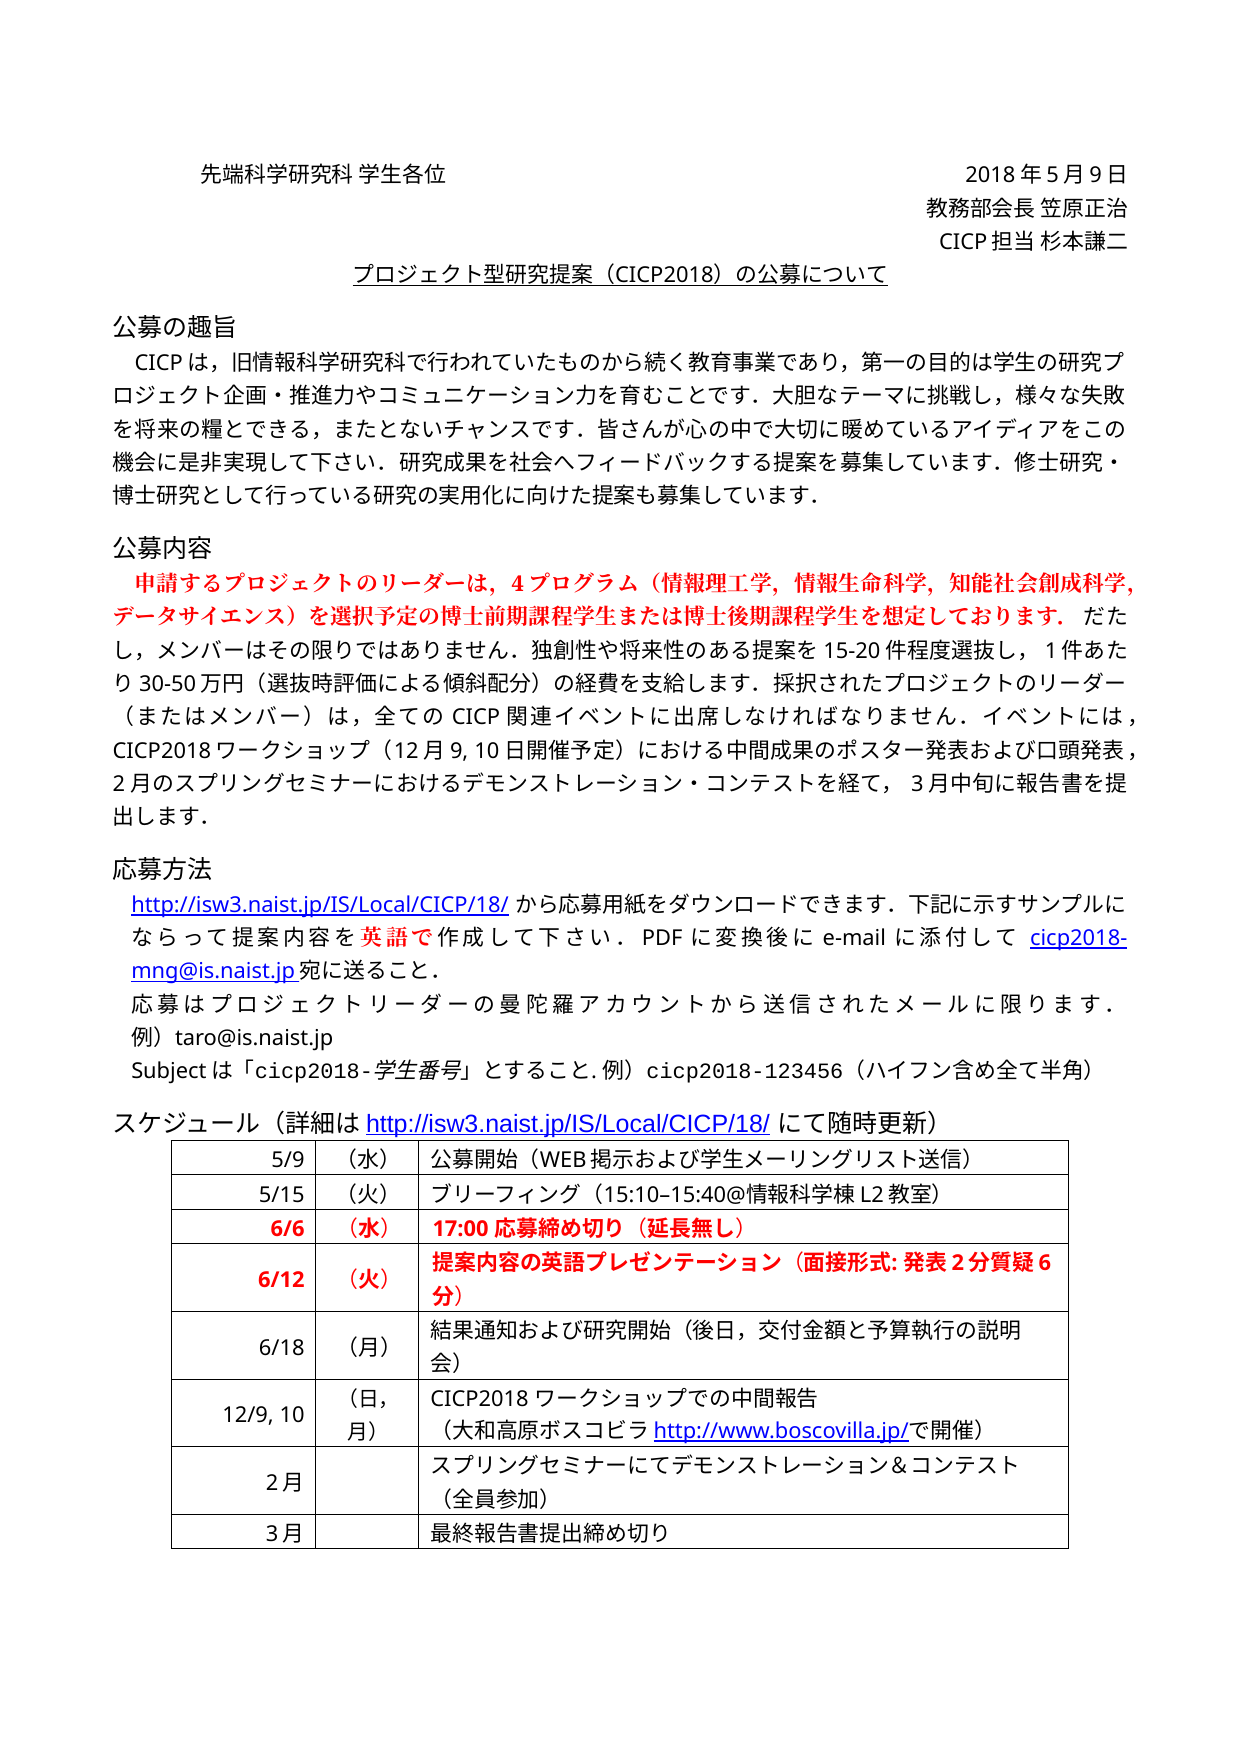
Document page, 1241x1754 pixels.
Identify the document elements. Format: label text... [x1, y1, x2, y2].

text Subjectは「cicp2018-学生番号」とすること. 例）cicp2018-123456（ハイフン含め全て半角） [131, 1052, 1128, 1086]
text 申請するプロジェクトのリーダーは，4プログラム（情報理工学，情報生命科学，知能社会創成科学，データサイエンス）を選択予定の博士前期課程学生または博士後期課程学生を想定しております．だたし，メンバーはその限りではありません．独創性や将来性のある提案を15-20件程度選抜し， 1件あたり30-50万円（選抜時評価による傾斜配分）の経費を支給します．採択されたプロジェクトのリーダー（またはメンバー）は，全てのCICP関連イベントに出席しなければなりません．イベントには，CICP2018ワークショップ（12月9, 10日開催予定）における中間成果のポスター発表および口頭発表，2月のスプリングセミナーにおけるデモンストレーション・コンテストを経て， 3月中旬に報告書を提出します． [112, 565, 1128, 831]
table_cell （月） [316, 1312, 418, 1378]
table_cell CICP2018 ワークショップでの中間報告 （大和高原ボスコビラhttp://www.boscovilla.jp/で開催） [419, 1380, 1068, 1446]
text プロジェクト型研究提案（CICP2018）の公募について [112, 256, 1128, 289]
subtitle 公募内容 [112, 528, 1128, 565]
table_cell [316, 1447, 418, 1514]
table_cell スプリングセミナーにてデモンストレーション＆コンテスト（全員参加） [419, 1447, 1068, 1514]
table_cell 6/18 [172, 1312, 315, 1378]
table_cell （日，月） [316, 1380, 418, 1446]
text CICP担当 杉本謙二 [112, 223, 1128, 256]
table_cell 17:00 応募締め切り（延長無し） [419, 1210, 1068, 1243]
table_cell （水） [316, 1210, 418, 1243]
text 応募はプロジェクトリーダーの曼陀羅アカウントから送信されたメールに限ります．例）taro@is.naist.jp [131, 986, 1128, 1052]
text 教務部会長 笠原正治 [112, 189, 1128, 223]
table_cell 3月 [172, 1515, 315, 1548]
text 先端科学研究科 学生各位 2018年5月9日 [112, 156, 1128, 189]
table_header 公募開始（WEB掲示および学生メーリングリスト送信） [419, 1141, 1068, 1174]
table_cell [316, 1515, 418, 1548]
table_header （水） [316, 1141, 418, 1174]
table_cell 12/9, 10 [172, 1380, 315, 1446]
table_cell （火） [316, 1244, 418, 1311]
table_cell 最終報告書提出締め切り [419, 1515, 1068, 1548]
subtitle 公募の趣旨 [112, 307, 1128, 344]
table_cell 結果通知および研究開始（後日，交付金額と予算執行の説明会） [419, 1312, 1068, 1378]
table_cell 6/6 [172, 1210, 315, 1243]
subtitle スケジュール（詳細はhttp://isw3.naist.jp/IS/Local/CICP/18/ にて随時更新） [112, 1104, 1128, 1140]
table_cell ブリーフィング（15:10–15:40@情報科学棟L2教室） [419, 1175, 1068, 1209]
table_header 5/9 [172, 1141, 315, 1174]
subtitle 応募方法 [112, 849, 1128, 886]
table_cell 6/12 [172, 1244, 315, 1311]
text CICPは，旧情報科学研究科で行われていたものから続く教育事業であり，第一の目的は学生の研究プロジェクト企画・推進力やコミュニケーション力を育むことです．大胆なテーマに挑戦し，様々な失敗を将来の糧とできる，またとないチャンスです．皆さんが心の中で大切に暖めているアイディアをこの機会に是非実現して下さい．研究成果を社会へフィードバックする提案を募集しています．修士研究・博士研究として行っている研究の実用化に向けた提案も募集しています． [112, 344, 1128, 510]
table_cell （火） [316, 1175, 418, 1209]
table_cell 5/15 [172, 1175, 315, 1209]
text http://isw3.naist.jp/IS/Local/CICP/18/ から応募用紙をダウンロードできます．下記に示すサンプルにならって提案内容を英語で作成して下さい．PDFに変換後にe-mailに添付して cicp2018-mng@is.naist.jp宛に送ること． [131, 886, 1128, 986]
table_cell 提案内容の英語プレゼンテーション（面接形式: 発表2分質疑6分） [419, 1244, 1068, 1311]
table_cell 2月 [172, 1447, 315, 1514]
